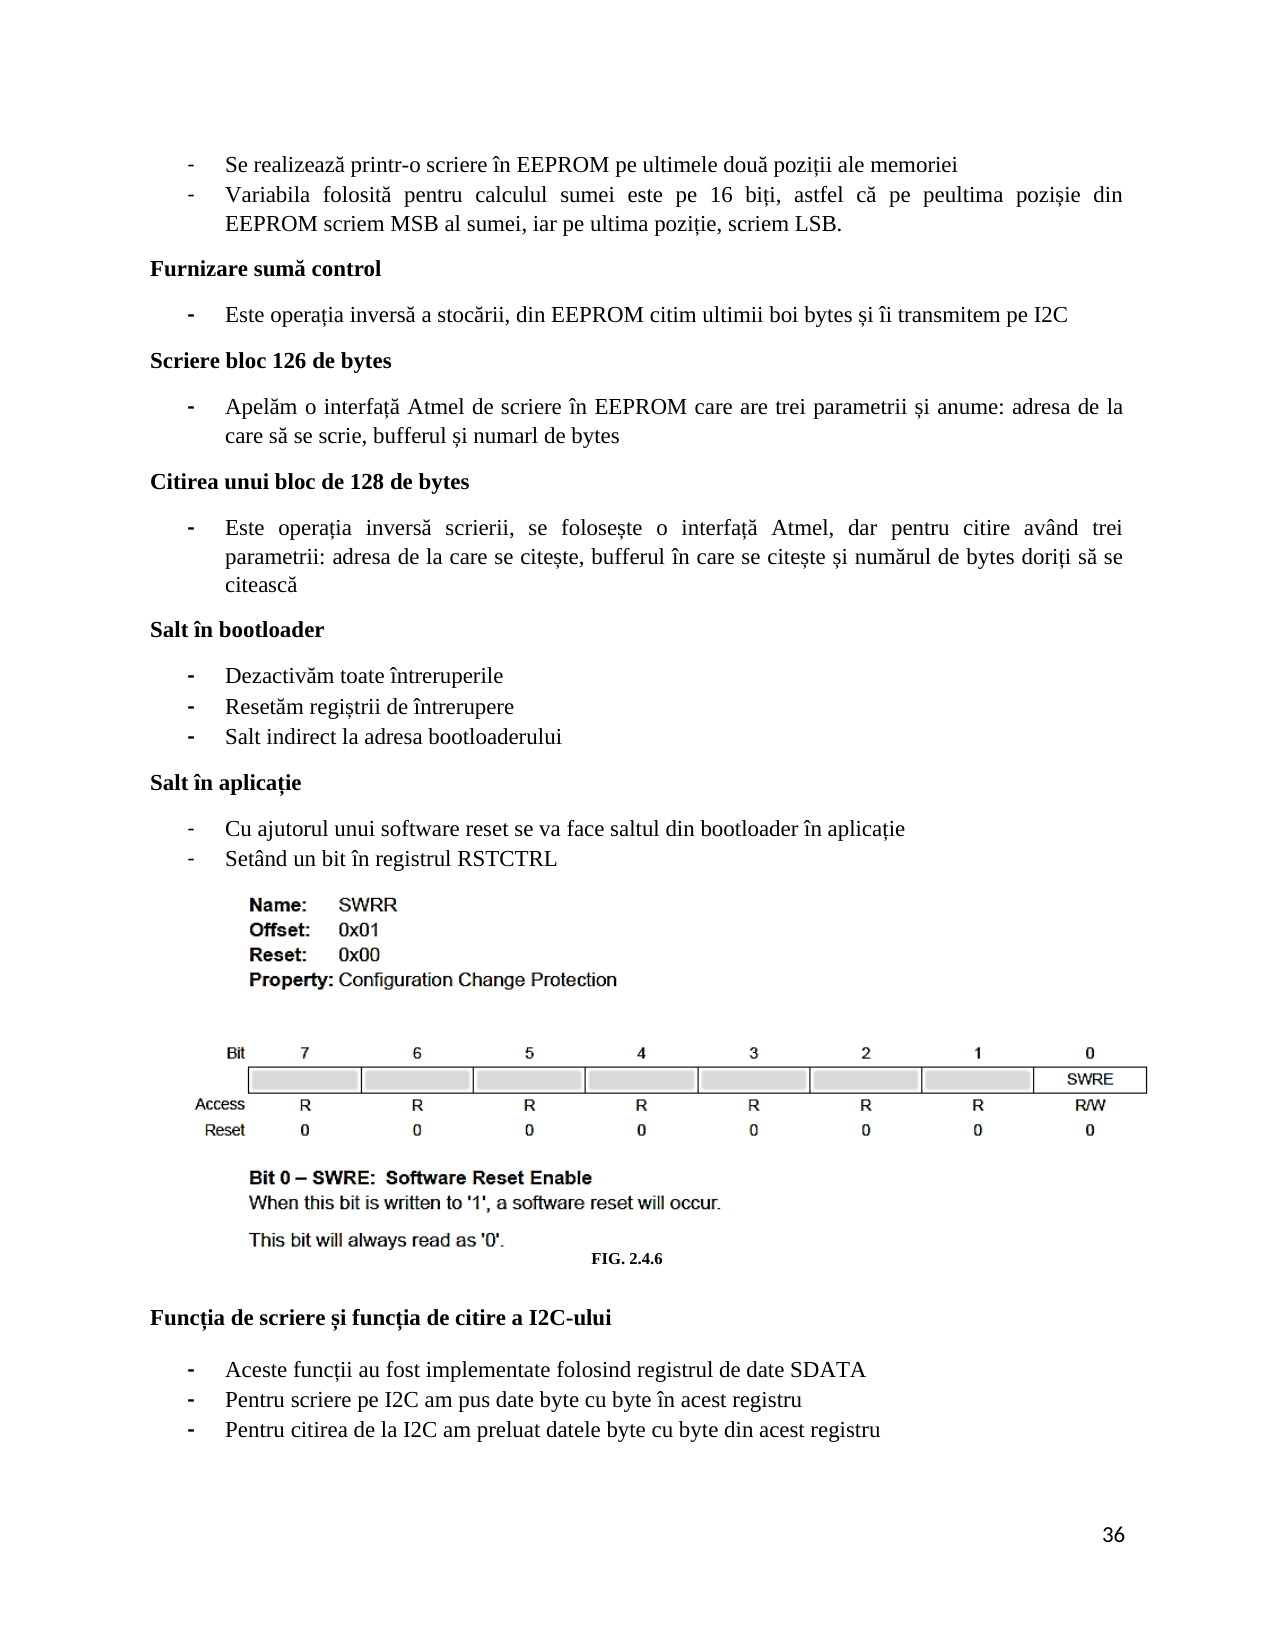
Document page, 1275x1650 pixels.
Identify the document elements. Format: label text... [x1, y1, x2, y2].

text Funcția de scriere și funcția de citire a I2C-ului [150, 1304, 1125, 1330]
list Setând un bit în registrul RSTCTRL [187, 844, 1125, 872]
list Salt indirect la adresa bootloaderului [187, 722, 1125, 750]
list Resetăm regiștrii de întrerupere [187, 692, 1125, 720]
text Scriere bloc 126 de bytes [150, 347, 1125, 374]
list Dezactivăm toate întreruperile [187, 662, 1125, 689]
list Aceste funcții au fost implementate folosind registrul de date SDATA [187, 1355, 1125, 1383]
text Citirea unui bloc de 128 de bytes [150, 468, 1125, 494]
list Se realizează printr-o scriere în EEPROM pe ultimele două poziții ale memoriei [187, 150, 1125, 178]
list Cu ajutorul unui software reset se va face saltul din bootloader în aplicație [187, 814, 1125, 842]
text Salt în bootloader [150, 616, 1125, 643]
text Salt în aplicație [150, 769, 1125, 795]
list Variabila folosită pentru calculul sumei este pe 16 biți, astfel că pe peultima pozișie din EEPROM scriem MSB al sumei, iar pe ultima poziție, scriem LSB. [187, 180, 1125, 237]
list Este operația inversă a stocării, din EEPROM citim ultimii boi bytes și îi transmitem pe I2C [187, 301, 1125, 328]
picture [187, 890, 1163, 1284]
list Apelăm o interfață Atmel de scriere în EEPROM care are trei parametrii și anume: adresa de la care să se scrie, bufferul și numarl de bytes [187, 392, 1125, 449]
text Furnizare sumă control [150, 255, 1125, 282]
list Pentru scriere pe I2C am pus date byte cu byte în acest registru [187, 1385, 1125, 1413]
list Este operația inversă scrierii, se folosește o interfață Atmel, dar pentru citire având trei parametrii: adresa de la care se citește, bufferul în care se citește și numărul de bytes doriți să se citească [187, 513, 1125, 598]
list Pentru citirea de la I2C am preluat datele byte cu byte din acest registru [187, 1415, 1125, 1443]
